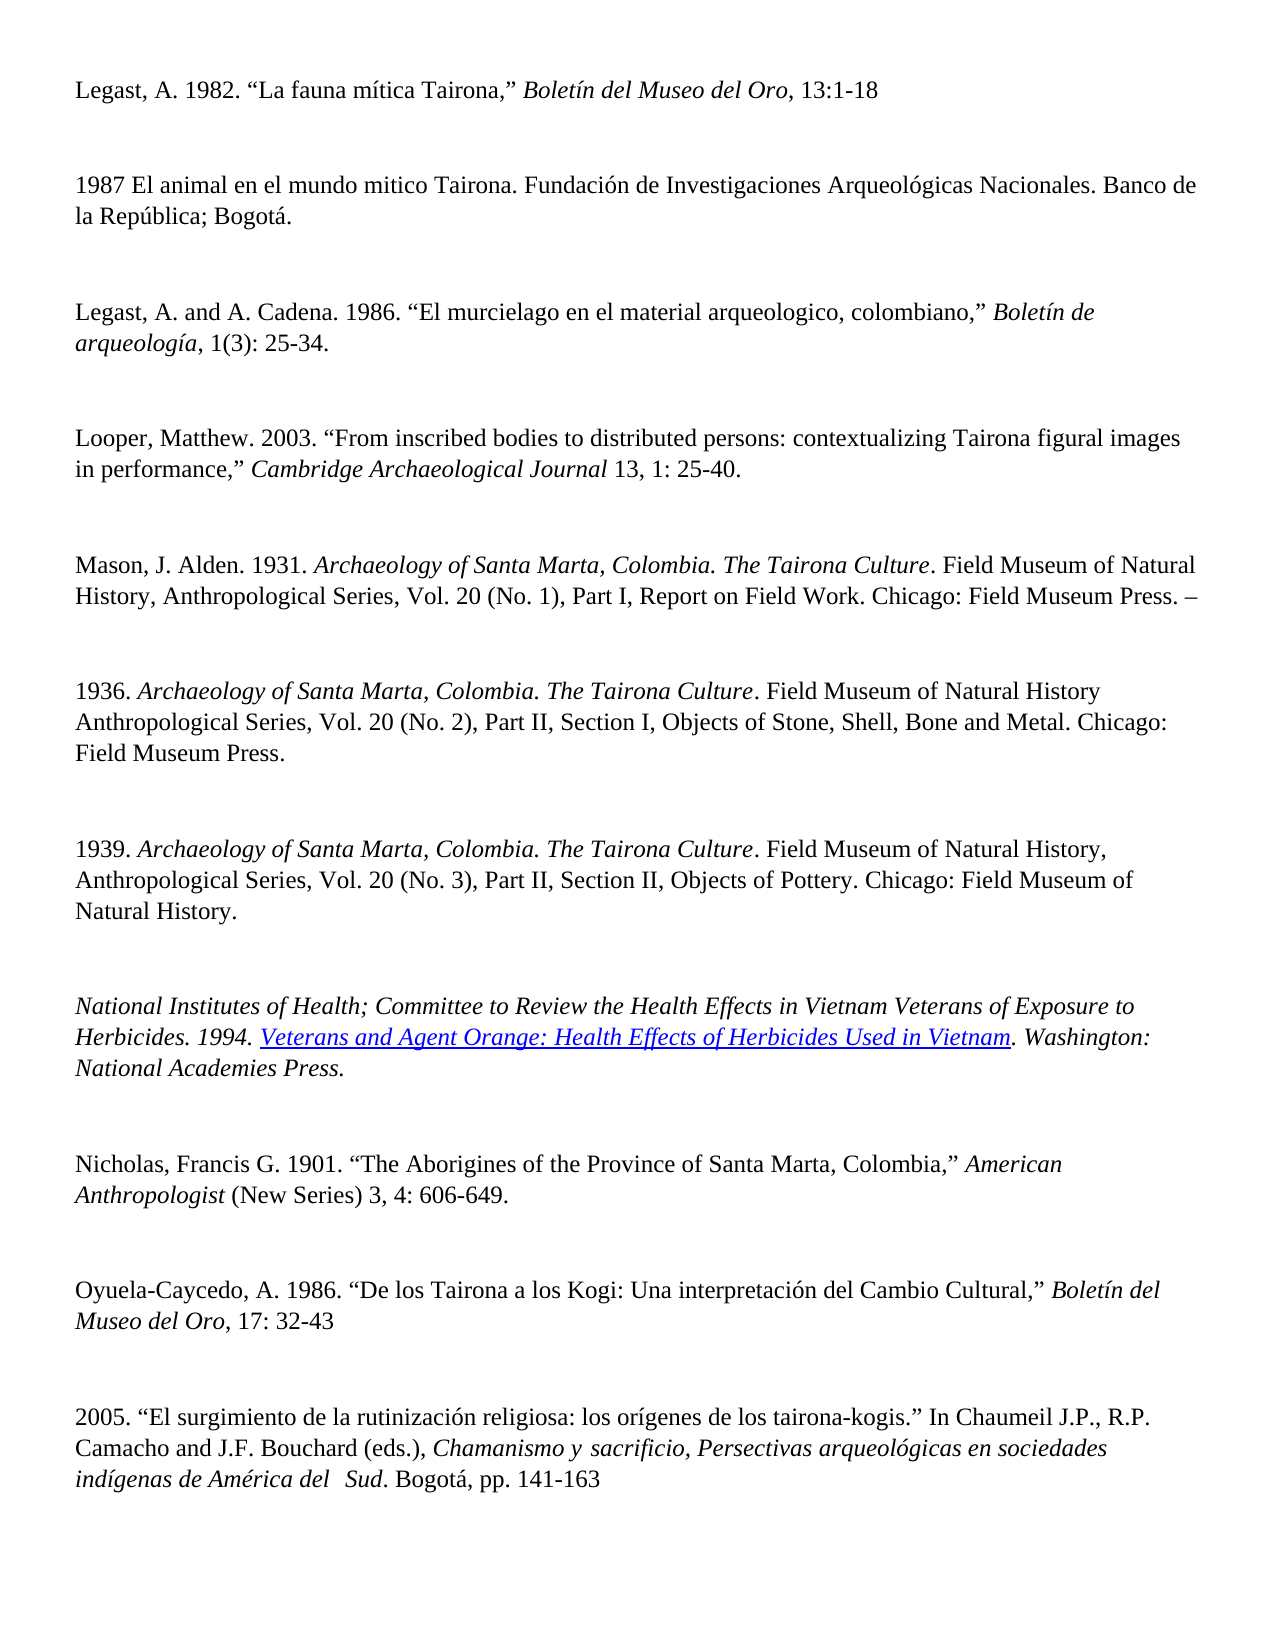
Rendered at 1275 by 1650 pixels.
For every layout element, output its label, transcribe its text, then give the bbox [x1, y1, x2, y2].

text Oyuela-Caycedo, A. 1986. “De los Tairona a los Kogi: Una interpretación del Cambio Cultural,” Boletín del Museo del Oro, 17: 32-43 [75, 1275, 1200, 1335]
text Legast, A. 1982. “La fauna mítica Tairona,” Boletín del Museo del Oro, 13:1-18 [75, 75, 1200, 104]
text 1936. Archaeology of Santa Marta, Colombia. The Tairona Culture. Field Museum of Natural History Anthropological Series, Vol. 20 (No. 2), Part II, Section I, Objects of Stone, Shell, Bone and Metal. Chicago: Field Museum Press. [75, 676, 1200, 767]
text Looper, Matthew. 2003. “From inscribed bodies to distributed persons: contextualizing Tairona figural images in performance,” Cambridge Archaeological Journal 13, 1: 25-40. [75, 423, 1200, 483]
text National Institutes of Health; Committee to Review the Health Effects in Vietnam Veterans of Exposure to Herbicides. 1994. Veterans and Agent Orange: Health Effects of Herbicides Used in Vietnam. Washington: National Academies Press. [75, 991, 1200, 1082]
text Legast, A. and A. Cadena. 1986. “El murcielago en el material arqueologico, colombiano,” Boletín de arqueología, 1(3): 25-34. [75, 297, 1200, 357]
text 1939. Archaeology of Santa Marta, Colombia. The Tairona Culture. Field Museum of Natural History, Anthropological Series, Vol. 20 (No. 3), Part II, Section II, Objects of Pottery. Chicago: Field Museum of Natural History. [75, 834, 1200, 924]
text 1987 El animal en el mundo mitico Tairona. Fundación de Investigaciones Arqueológicas Nacionales. Banco de la República; Bogotá. [75, 170, 1200, 230]
text Mason, J. Alden. 1931. Archaeology of Santa Marta, Colombia. The Tairona Culture. Field Museum of Natural History, Anthropological Series, Vol. 20 (No. 1), Part I, Report on Field Work. Chicago: Field Museum Press. – [75, 550, 1200, 609]
text 2005. “El surgimiento de la rutinización religiosa: los orígenes de los tairona-kogis.” In Chaumeil J.P., R.P. Camacho and J.F. Bouchard (eds.), Chamanismo y sacrificio, Persectivas arqueológicas en sociedades indígenas de América del Sud. Bogotá, pp. 141-163 [75, 1402, 1200, 1492]
text Nicholas, Francis G. 1901. “The Aborigines of the Province of Santa Marta, Colombia,” American Anthropologist (New Series) 3, 4: 606-649. [75, 1149, 1200, 1208]
